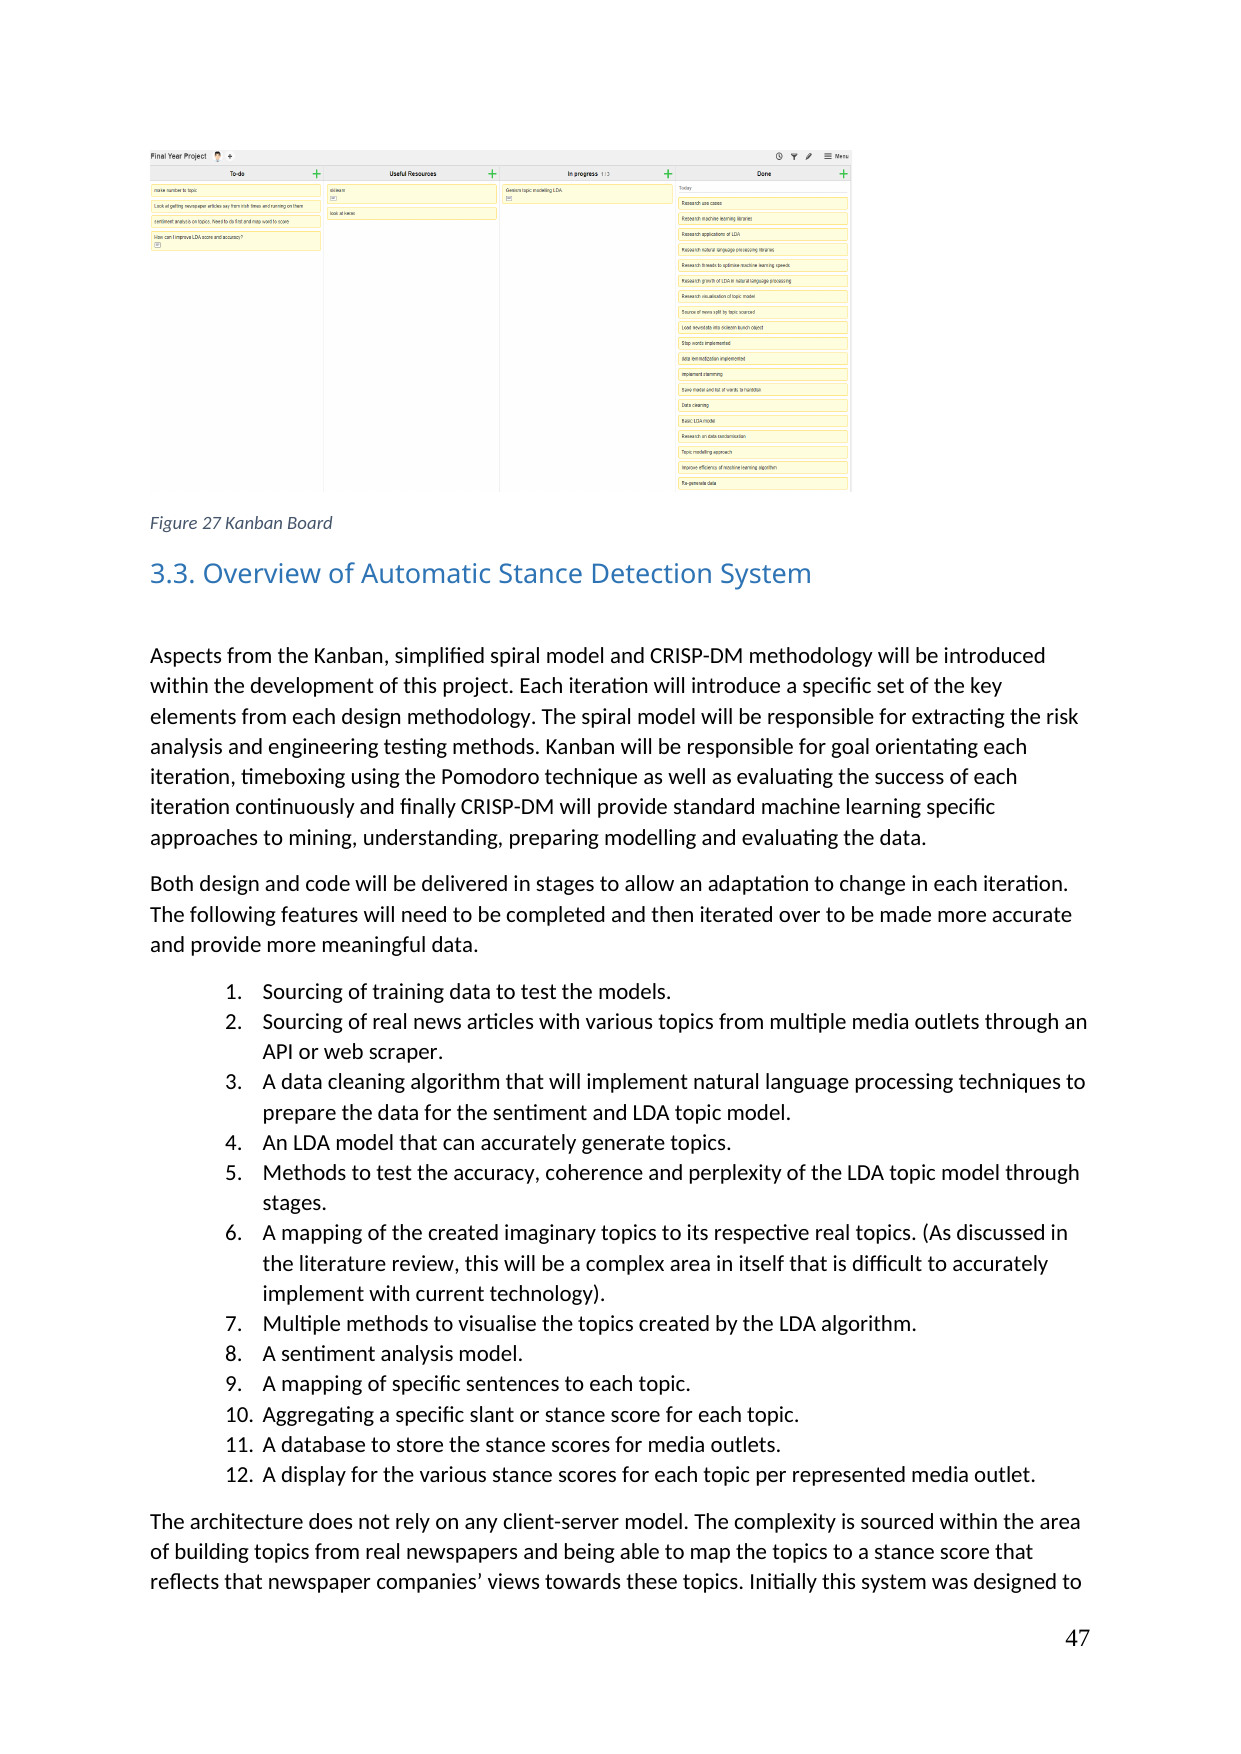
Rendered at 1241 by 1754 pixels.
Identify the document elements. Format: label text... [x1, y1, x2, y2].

list An LDA model that can accurately generate topics. [225, 1128, 1090, 1156]
list Sourcing of real news articles with various topics from multiple media outlets through an API or web scraper. [225, 1007, 1090, 1065]
list Methods to test the accuracy, coherence and perplexity of the LDA topic model through stages. [225, 1158, 1090, 1216]
list Multiple methods to visualise the topics created by the LDA algorithm. [225, 1309, 1090, 1337]
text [150, 1507, 1090, 1595]
list Sourcing of training data to test the models. [225, 977, 1090, 1005]
list A mapping of specific sentences to each topic. [225, 1369, 1090, 1397]
list A data cleaning algorithm that will implement natural language processing techniques to prepare the data for the sentiment and LDA topic model. [225, 1067, 1090, 1126]
subtitle 3.3. Overview of Automatic Stance Detection System [150, 555, 1090, 592]
list A display for the various stance scores for each topic per represented media outlet. [225, 1460, 1090, 1488]
text Aspects from the Kanban, simplified spiral model and CRISP-DM methodology will be introduced within the development of this project. Each iteration will introduce a specific set of the key elements from each design methodology. The spiral model will be responsible for extracting the risk analysis and engineering testing methods. Kanban will be responsible for goal orientating each iteration, timeboxing using the Pomodoro technique as well as evaluating the success of each iteration continuously and finally CRISP-DM will provide standard machine learning specific approaches to mining, understanding, preparing modelling and evaluating the data. [150, 641, 1090, 851]
list A sentiment analysis model. [225, 1339, 1090, 1367]
list Aggregating a specific slant or stance score for each topic. [225, 1400, 1090, 1428]
list A database to store the stance scores for media outlets. [225, 1430, 1090, 1458]
text Both design and code will be delivered in stages to allow an adaptation to change in each iteration. The following features will need to be completed and then iterated over to be made more accurate and provide more meaningful data. [150, 869, 1090, 958]
list A mapping of the created imaginary topics to its respective real topics. (As discussed in the literature review, this will be a complex area in itself that is difficult to accurately implement with current technology). [225, 1218, 1090, 1307]
picture [150, 150, 853, 492]
